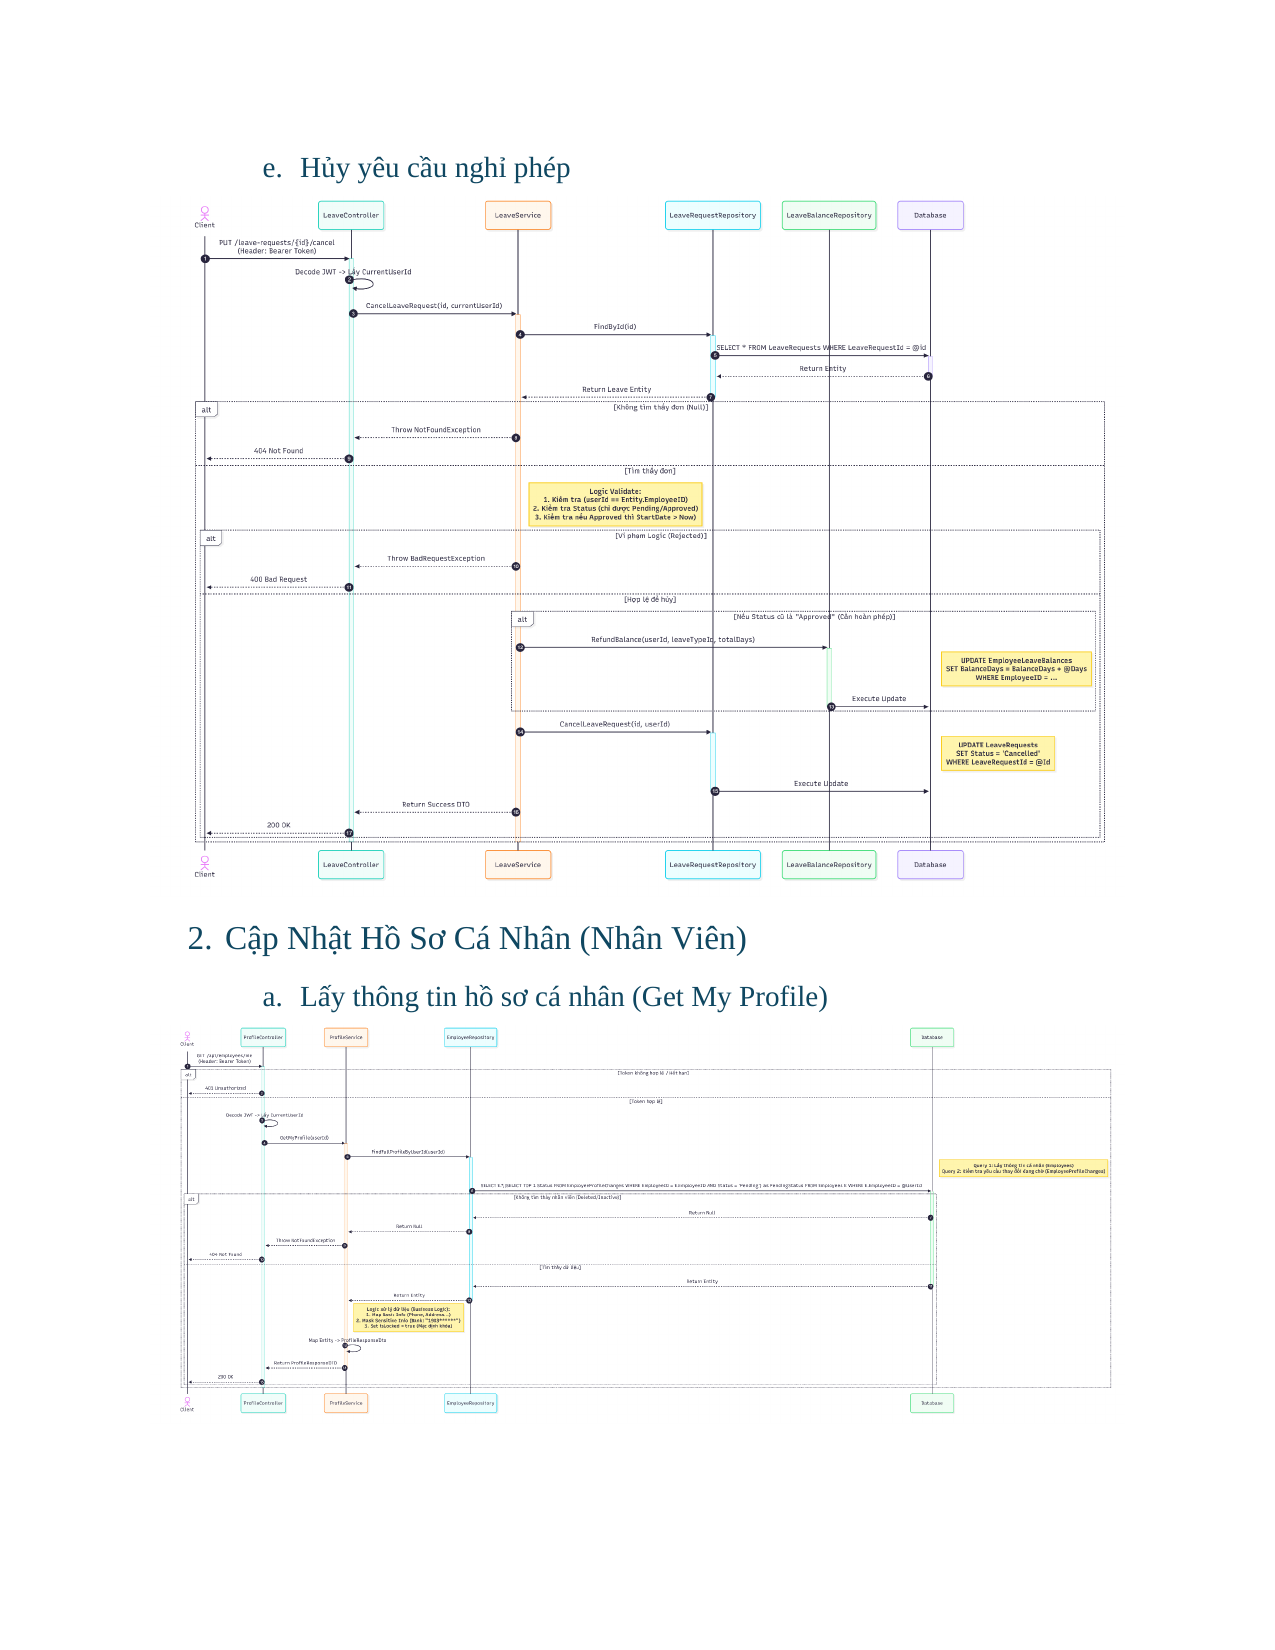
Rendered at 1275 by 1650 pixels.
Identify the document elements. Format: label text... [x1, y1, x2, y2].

subtitle Lấy thông tin hồ sơ cá nhân (Get My Profile) [262, 979, 1125, 1012]
picture [150, 196, 1125, 897]
subtitle Cập Nhật Hồ Sơ Cá Nhân (Nhân Viên) [187, 918, 1125, 956]
picture [150, 1025, 1125, 1424]
subtitle Hủy yêu cầu nghỉ phép [262, 150, 1125, 183]
